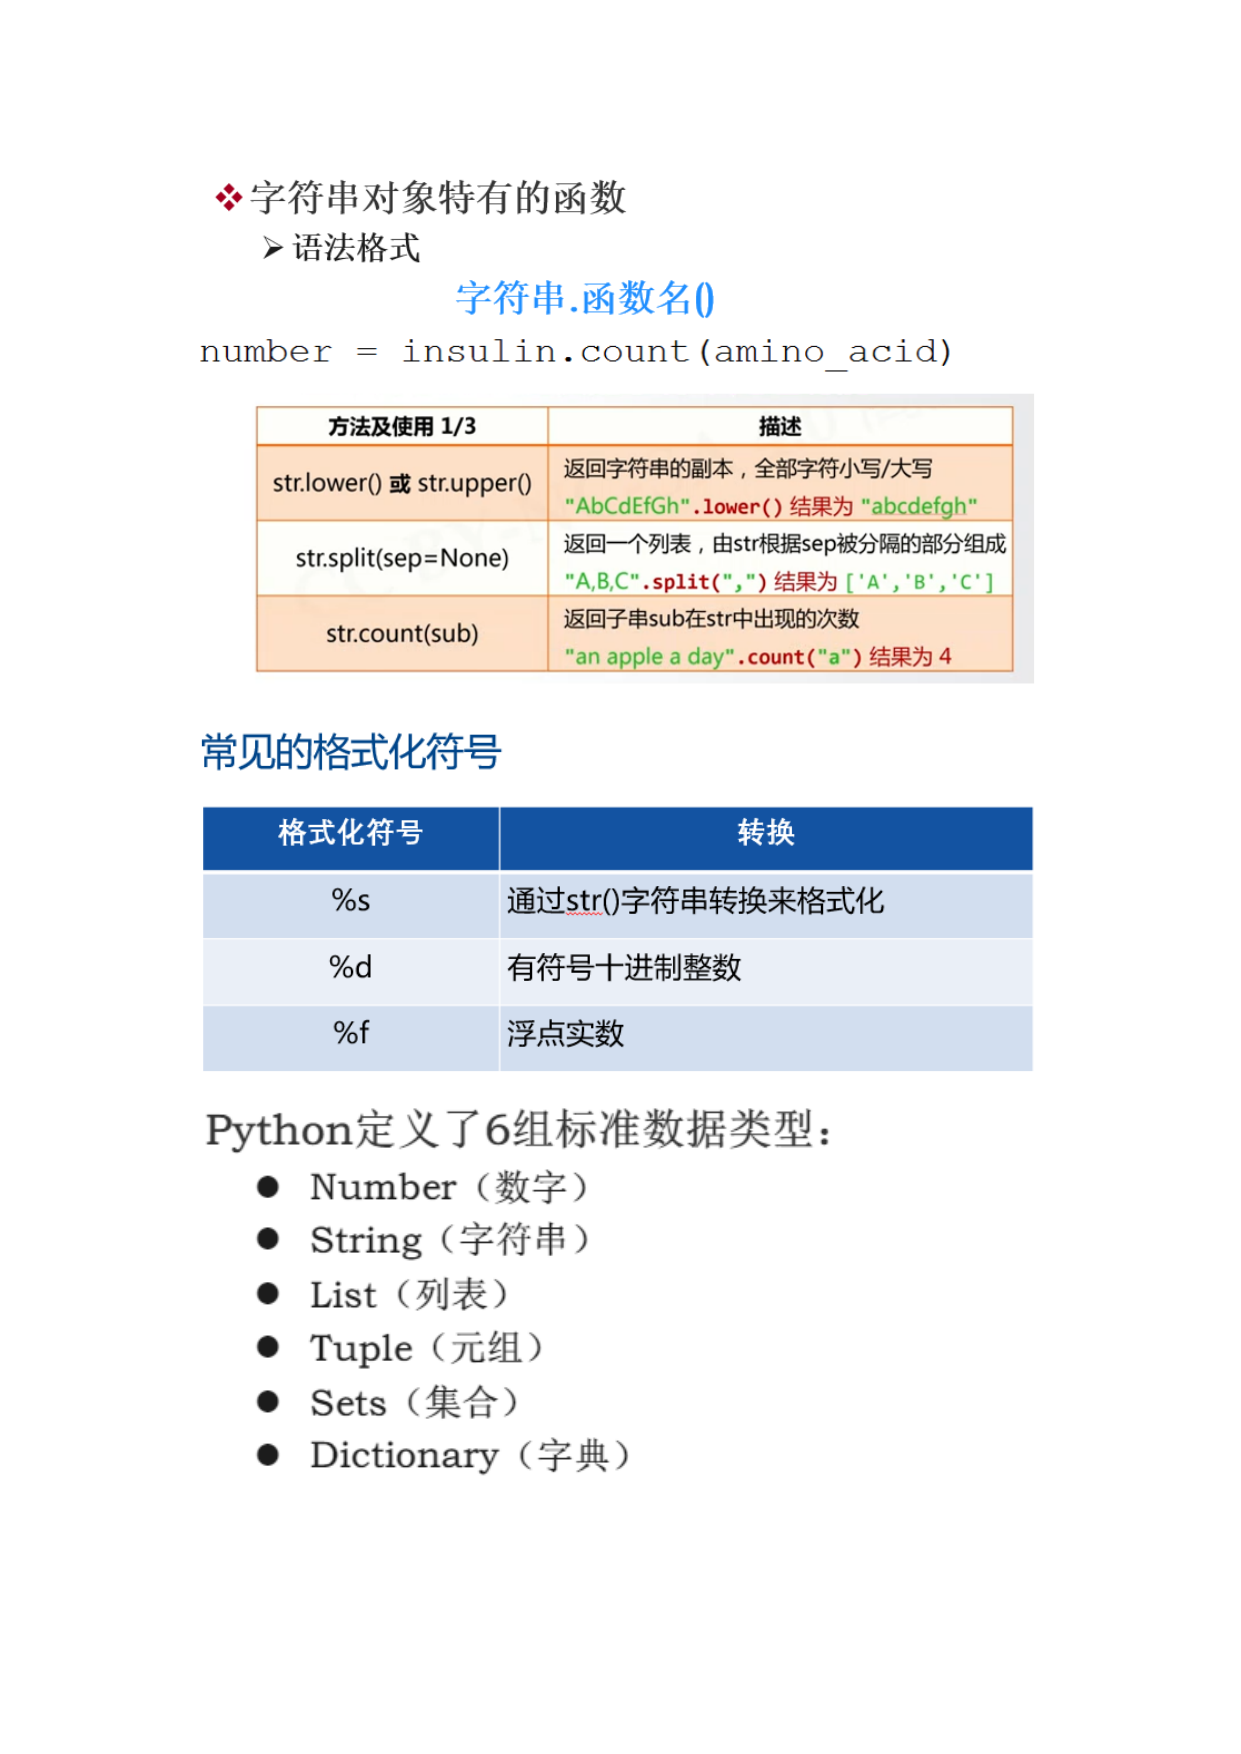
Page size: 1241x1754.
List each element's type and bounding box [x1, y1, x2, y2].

picture [187, 714, 1053, 1100]
picture [187, 1104, 894, 1502]
picture [187, 162, 1053, 698]
